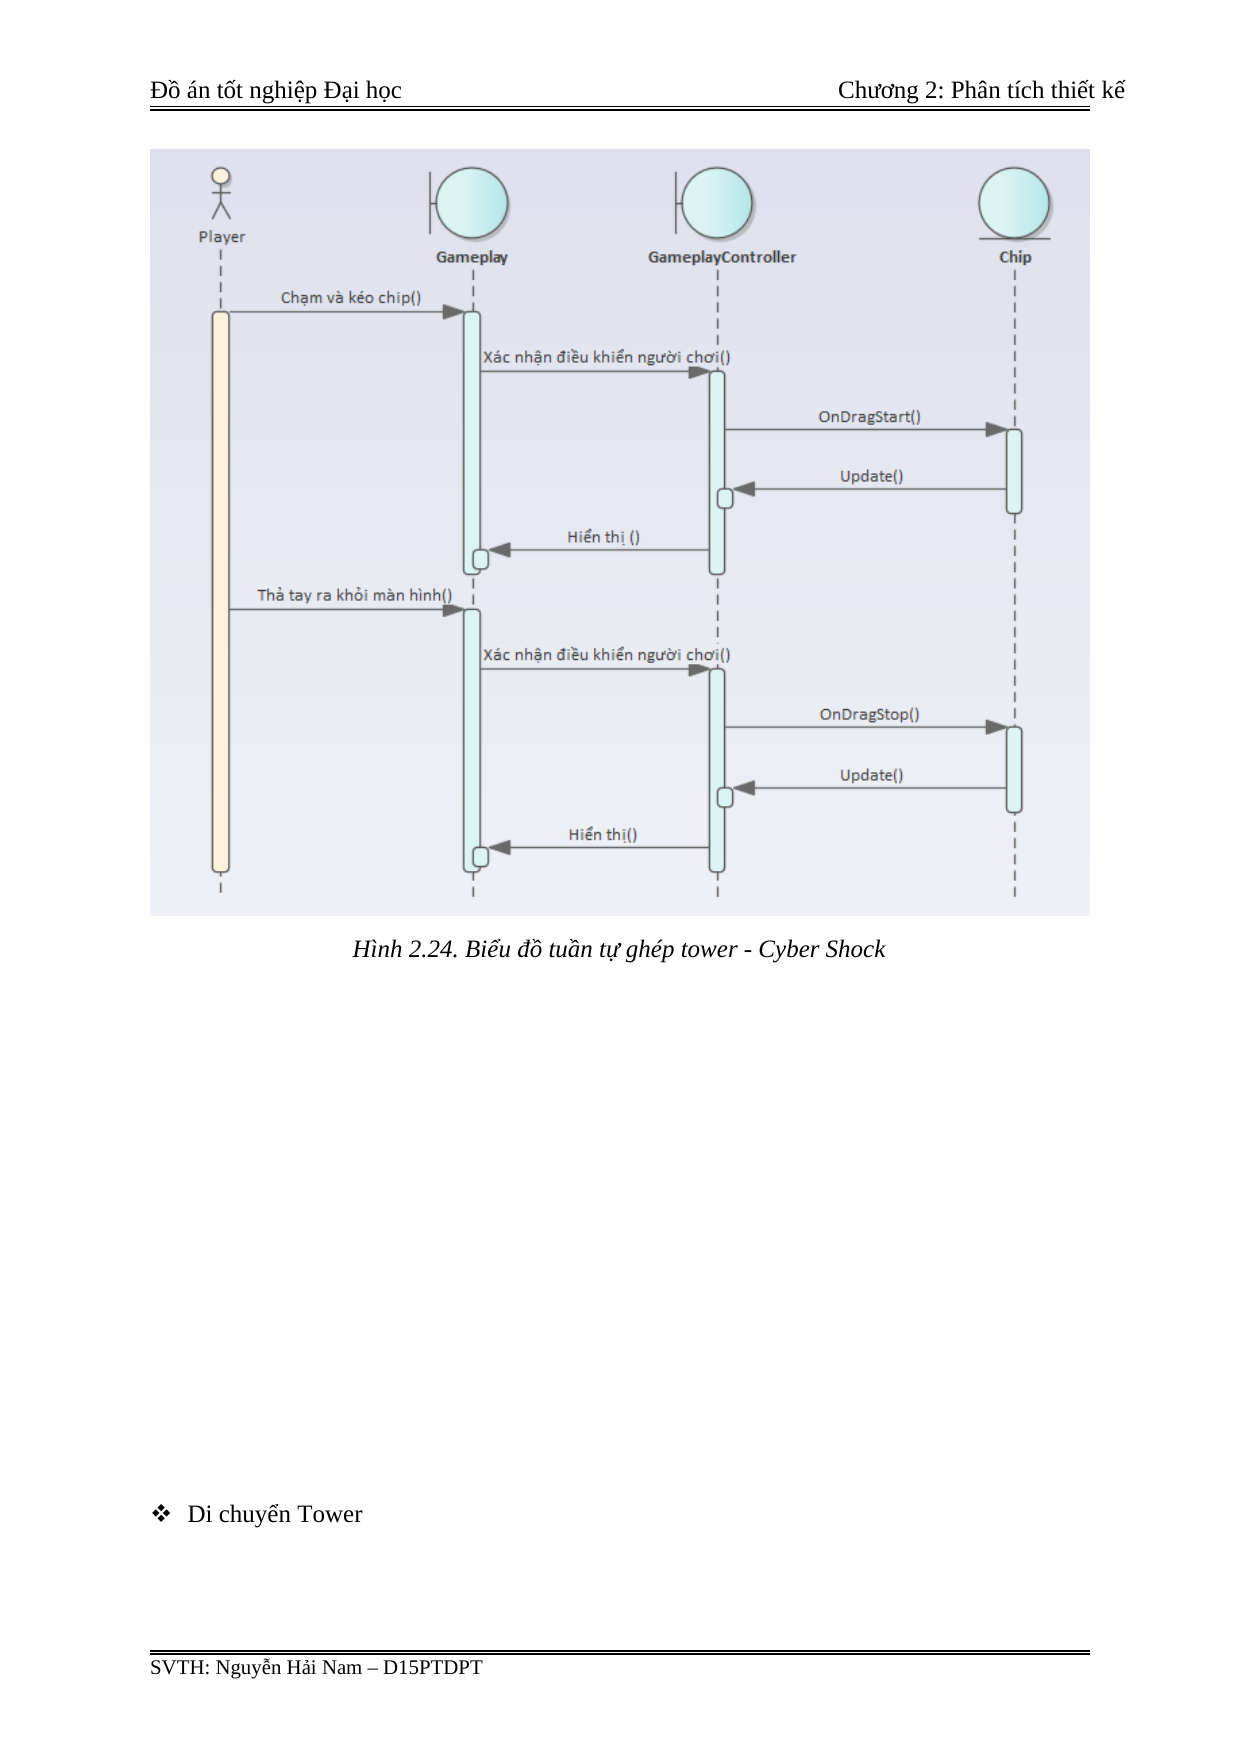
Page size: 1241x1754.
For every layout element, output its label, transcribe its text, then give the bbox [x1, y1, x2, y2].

text Hình 2.24. Biểu đồ tuần tự ghép tower - Cyber Shock [150, 934, 1090, 963]
list Di chuyển Tower [150, 1499, 1090, 1528]
picture [150, 149, 1090, 916]
